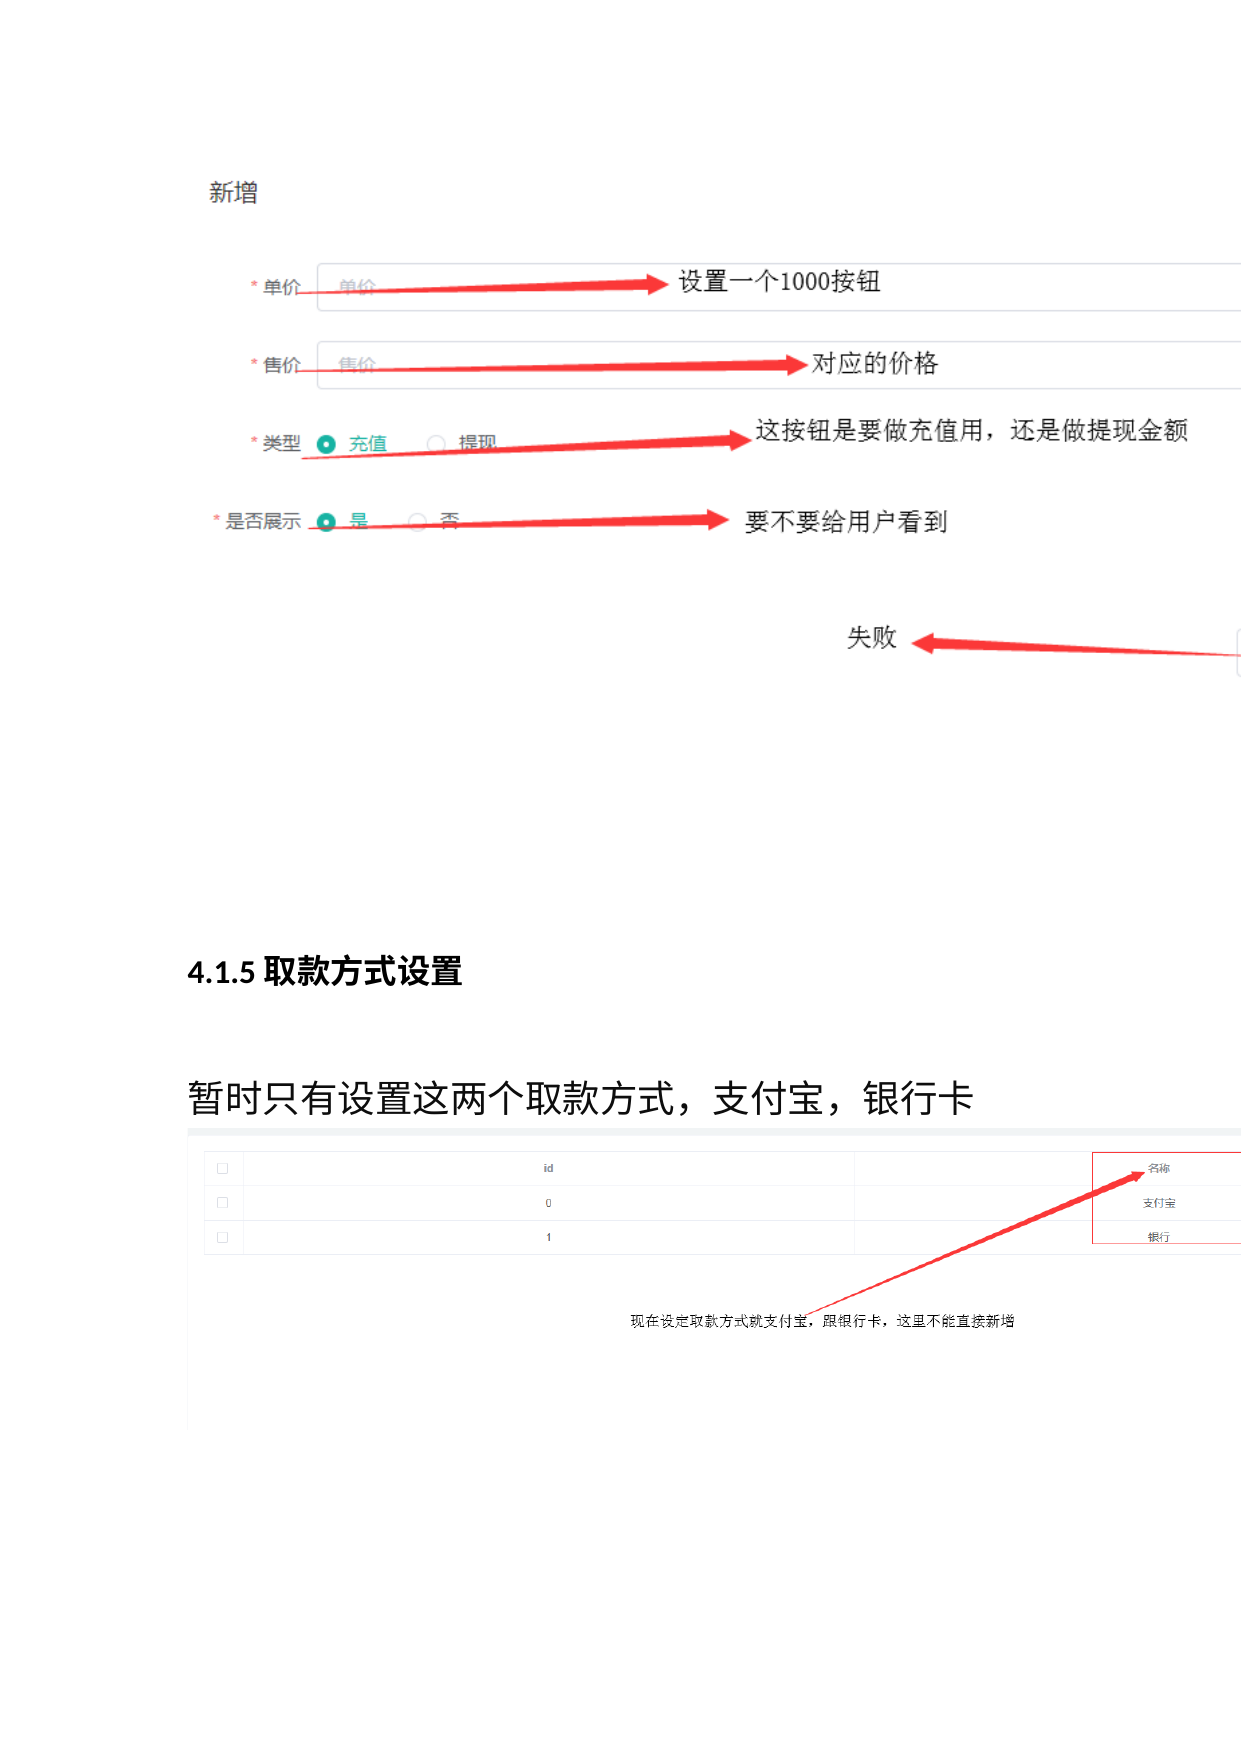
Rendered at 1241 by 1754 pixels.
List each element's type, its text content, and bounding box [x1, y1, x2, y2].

picture [187, 162, 1241, 696]
picture [187, 1128, 1241, 1430]
text 暂时只有设置这两个取款方式，支付宝，银行卡 [187, 1064, 1053, 1128]
subtitle 4.1.5 取款方式设置 [187, 937, 1053, 1002]
